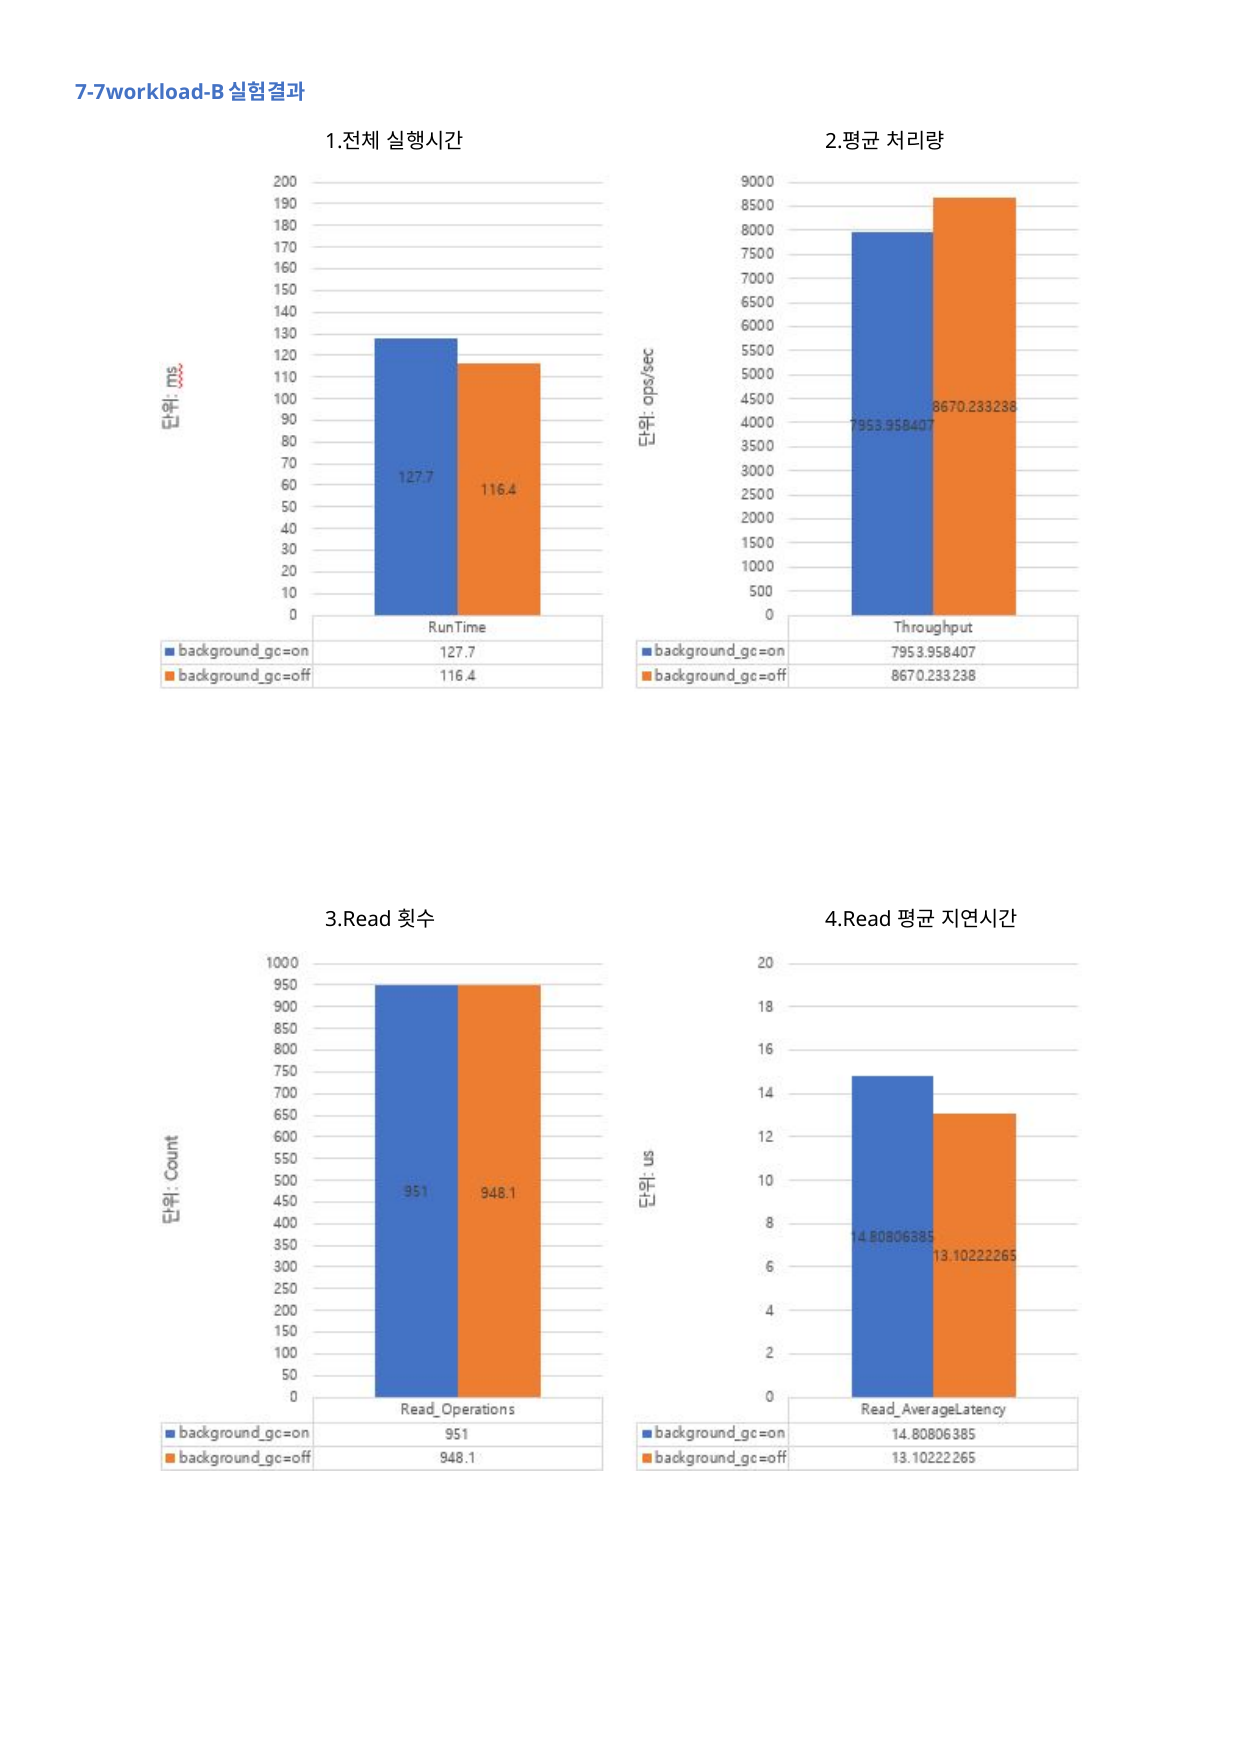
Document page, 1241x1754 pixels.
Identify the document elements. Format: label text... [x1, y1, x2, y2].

list 1.전체 실행시간 2.평균 처리량 [325, 124, 1165, 155]
text 3.Read 횟수 4.Read 평균 지연시간 [75, 902, 1165, 933]
picture [159, 162, 1082, 692]
picture [158, 951, 1082, 1471]
subtitle workload-B실험결과 [75, 75, 1165, 105]
